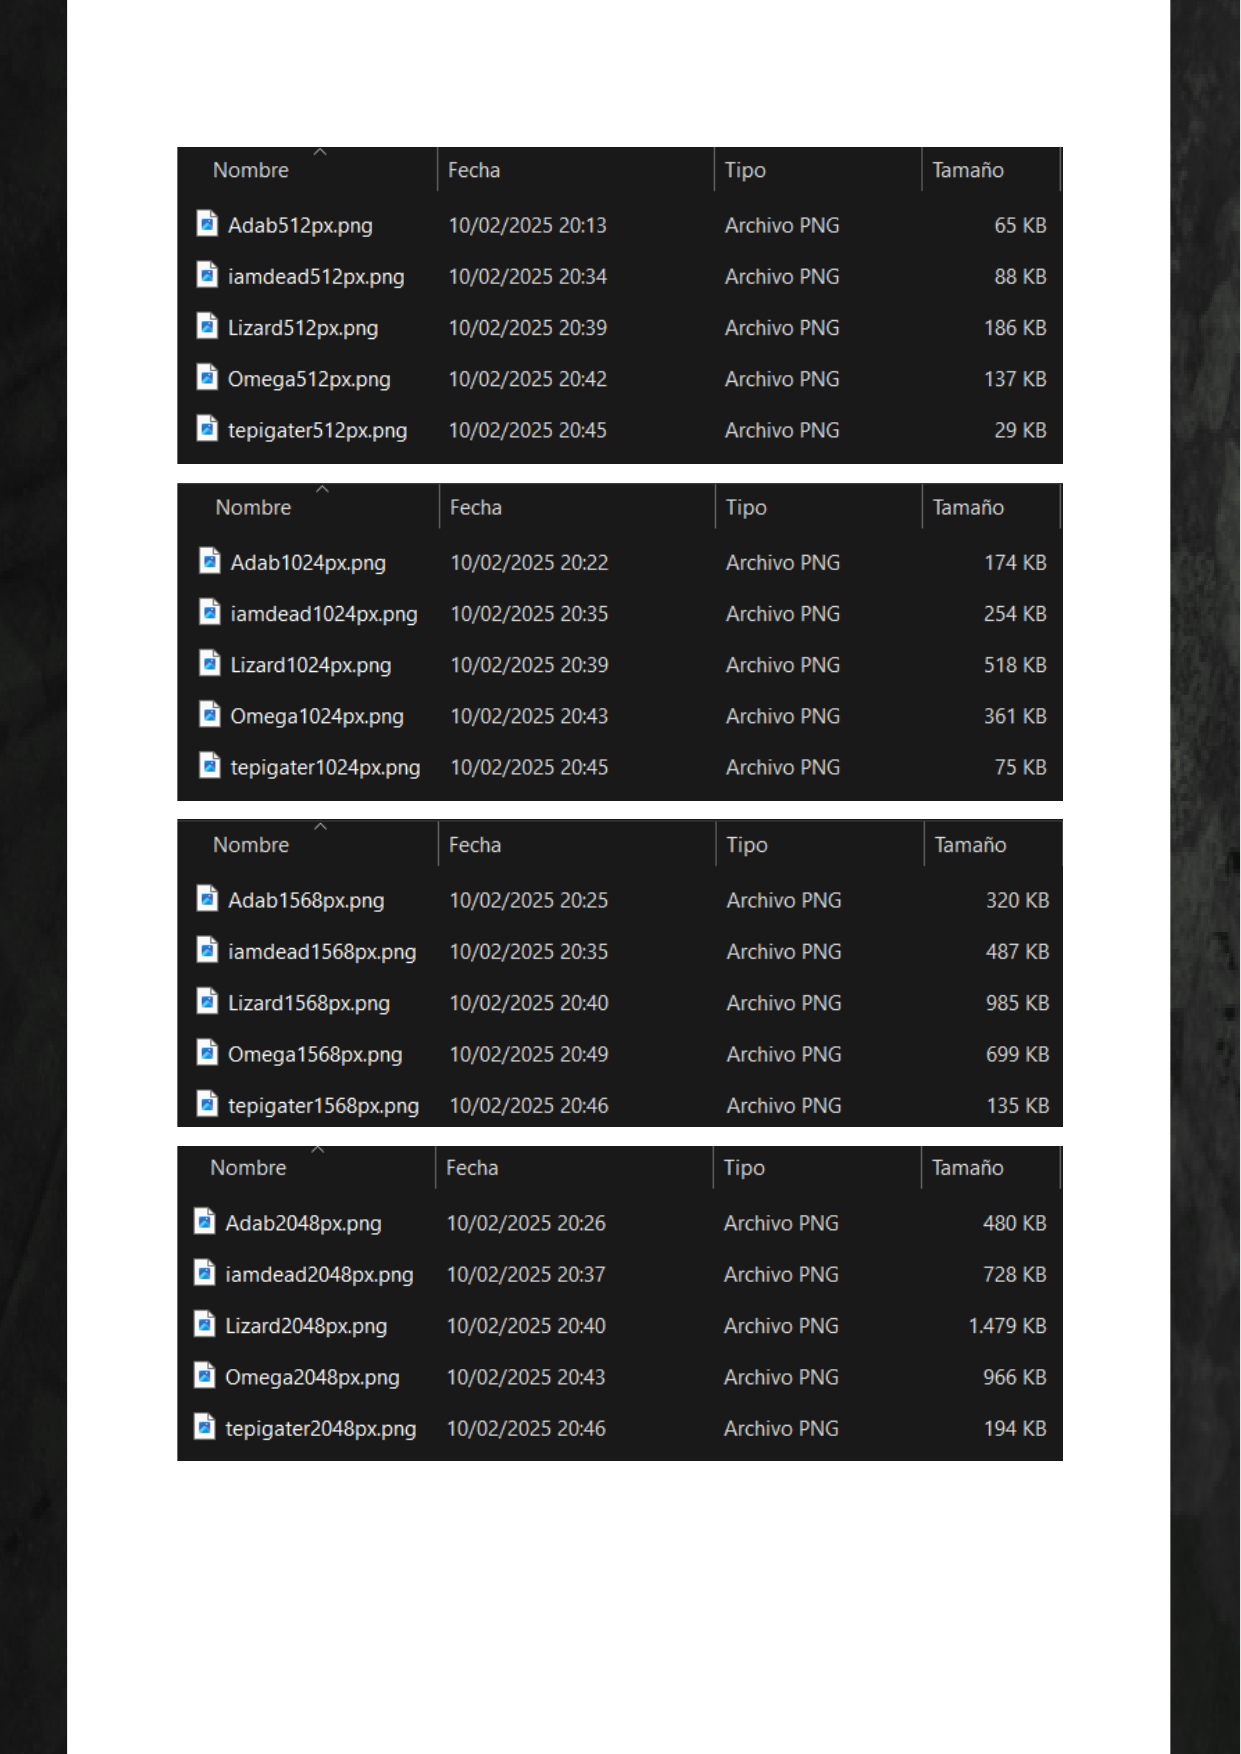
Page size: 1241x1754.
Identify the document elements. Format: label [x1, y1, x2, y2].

picture [177, 819, 1063, 1127]
picture [177, 483, 1063, 801]
picture [177, 1146, 1063, 1461]
picture [0, 0, 68, 1754]
picture [177, 147, 1063, 464]
picture [1170, 0, 1241, 1754]
